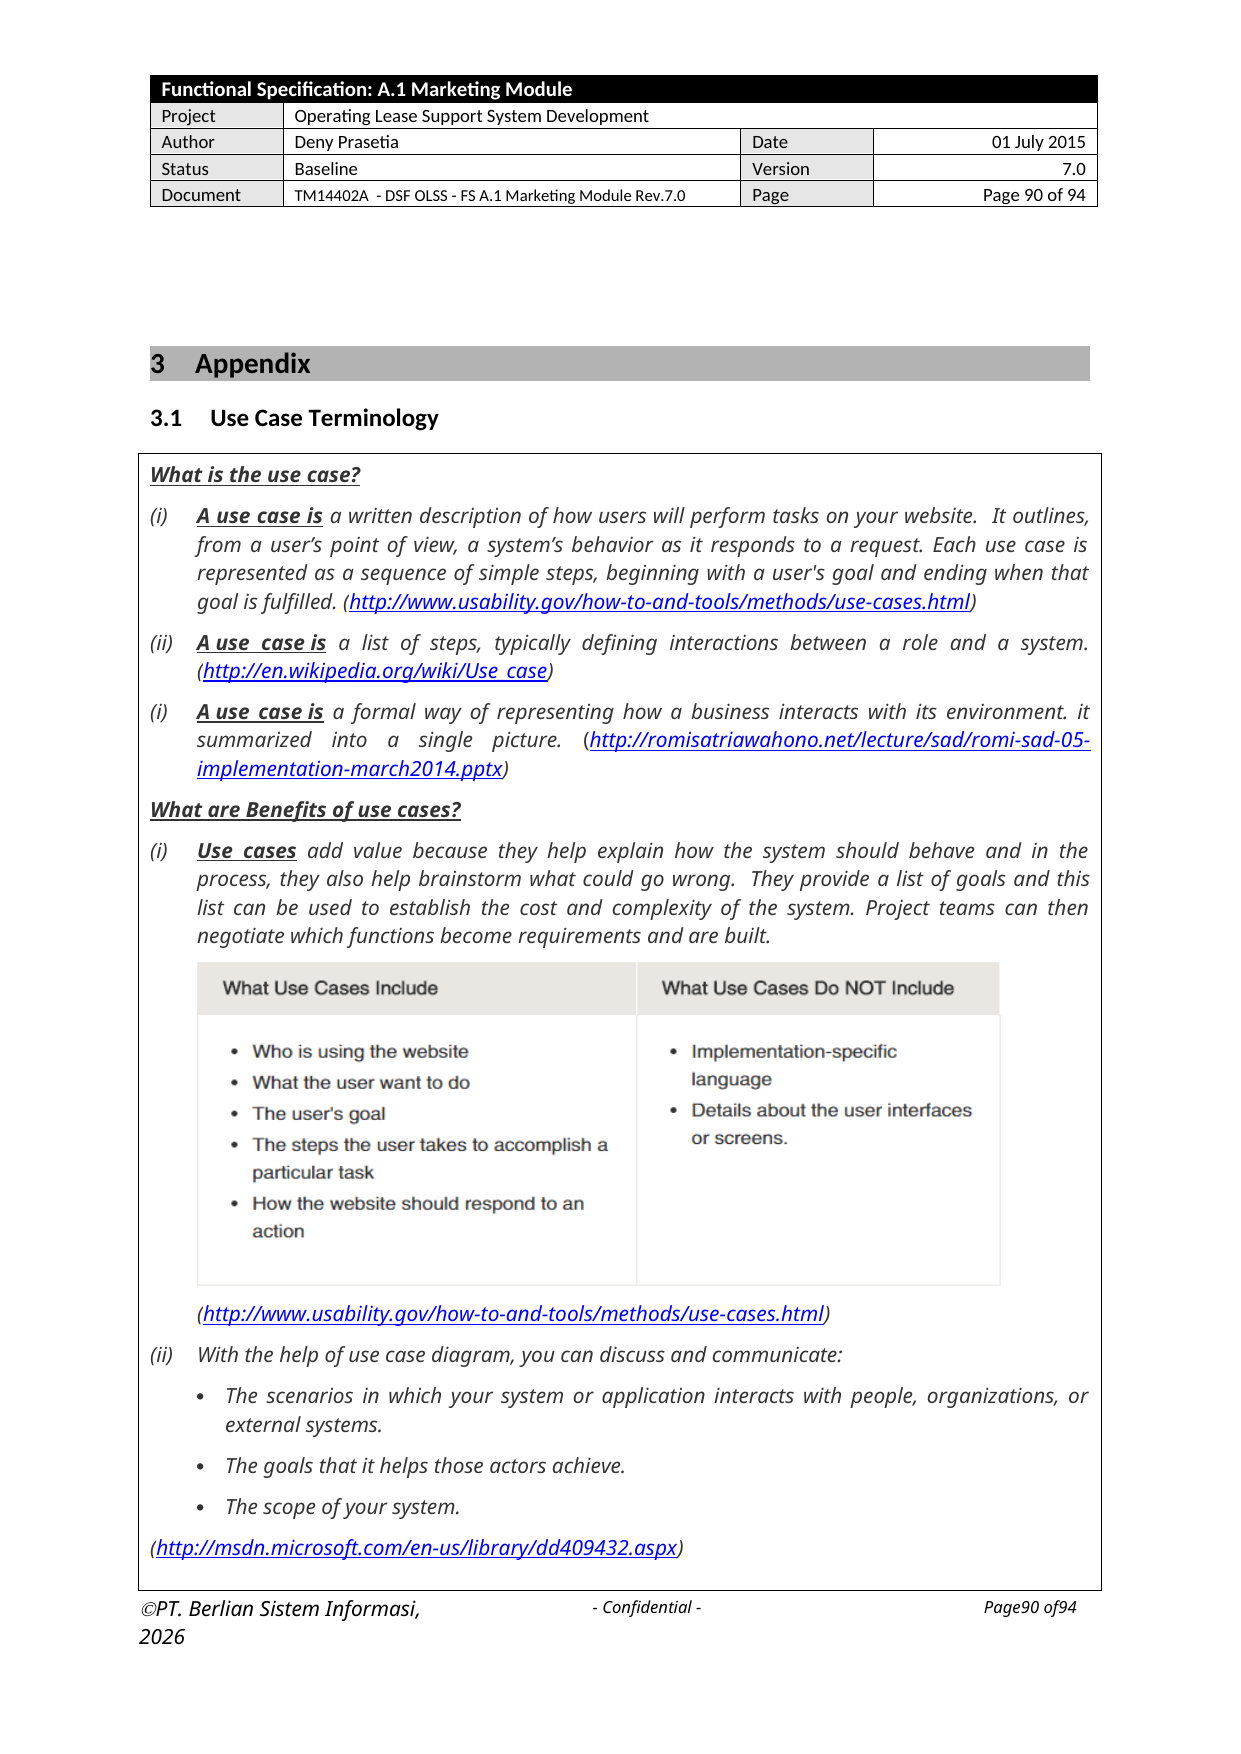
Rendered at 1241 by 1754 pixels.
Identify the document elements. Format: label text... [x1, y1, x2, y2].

subtitle Appendix [150, 346, 1090, 381]
picture [196, 962, 1002, 1287]
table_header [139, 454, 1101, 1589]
subtitle Use Case Terminology [150, 403, 1090, 433]
